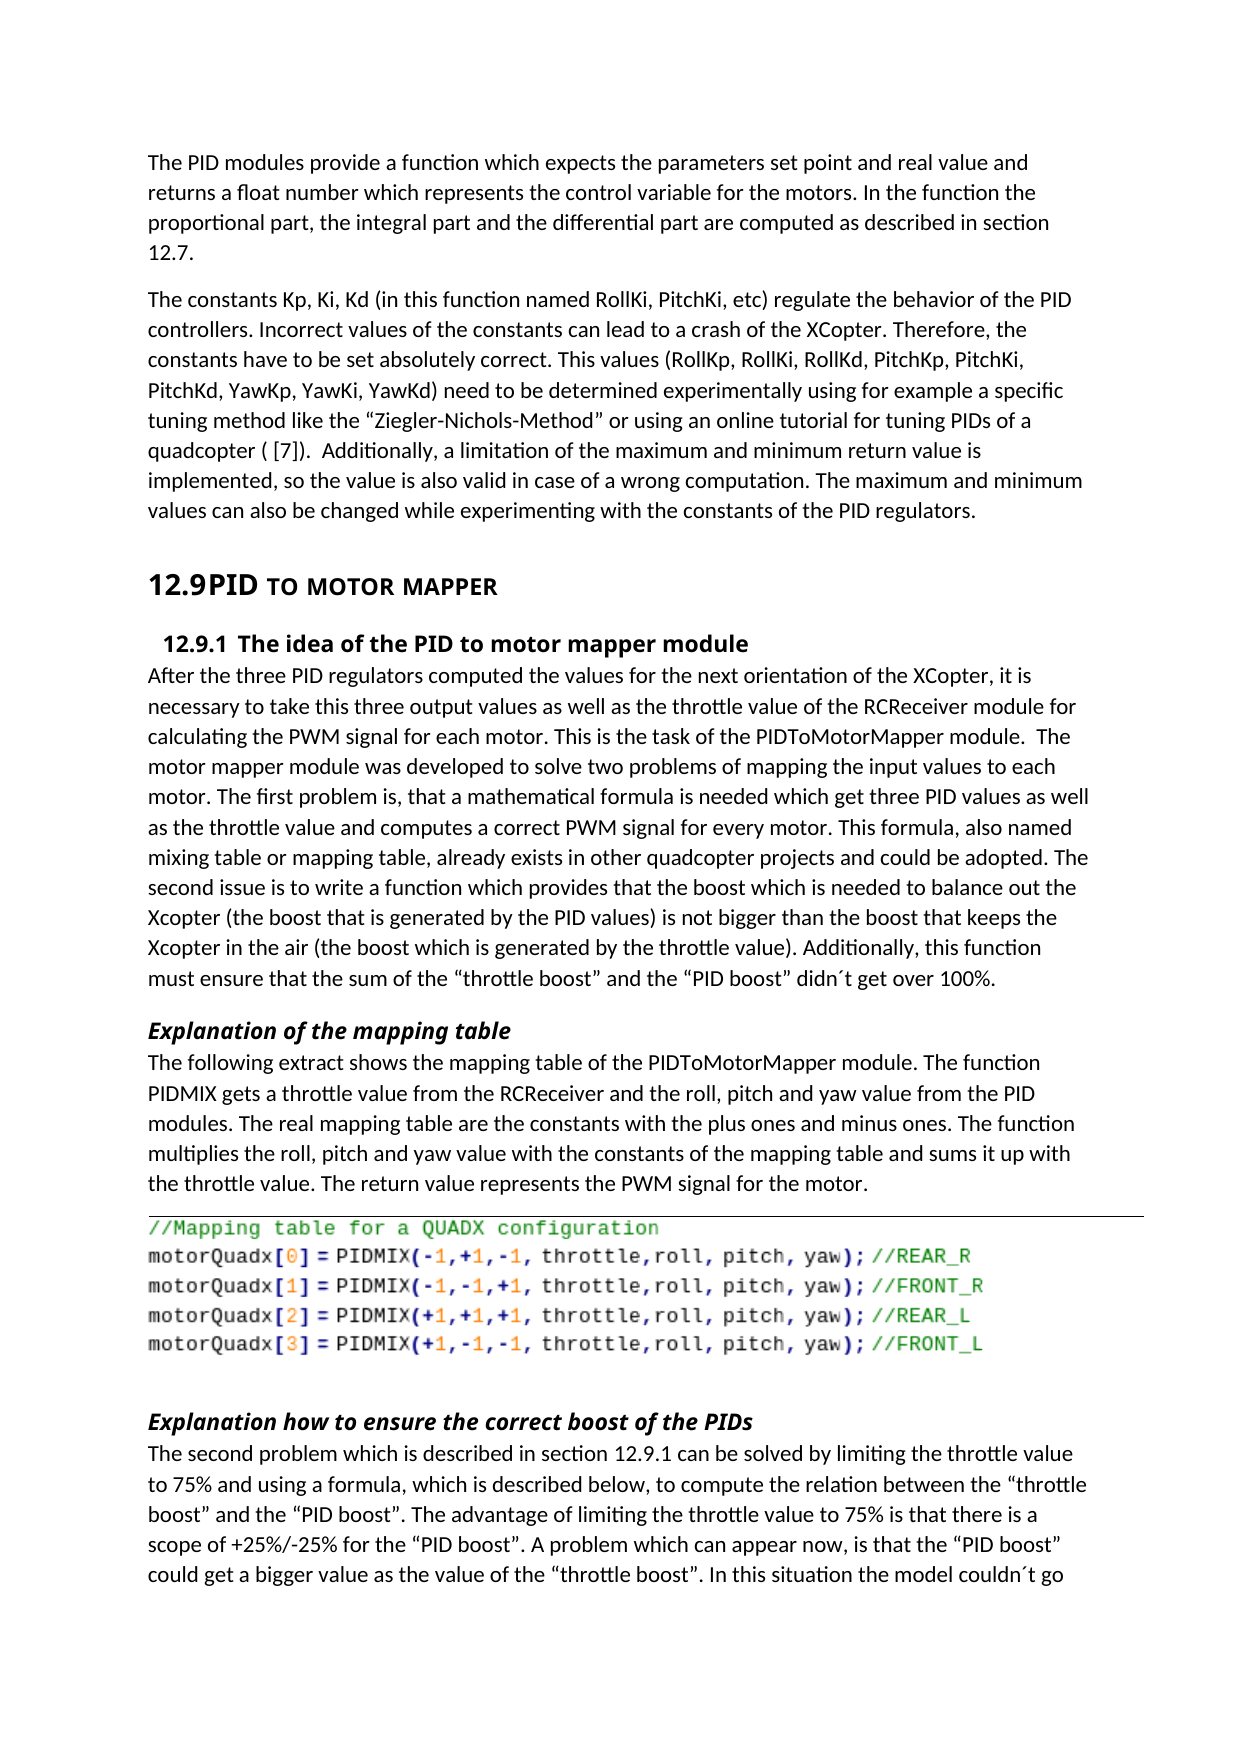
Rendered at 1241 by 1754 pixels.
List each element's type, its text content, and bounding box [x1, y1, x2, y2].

subtitle Explanation how to ensure the correct boost of the PIDs [148, 1406, 1093, 1437]
text The following extract shows the mapping table of the PIDToMotorMapper module. The function PIDMIX gets a throttle value from the RCReceiver and the roll, pitch and yaw value from the PID modules. The real mapping table are the constants with the plus ones and minus ones. The function multiplies the roll, pitch and yaw value with the constants of the mapping table and sums it up with the throttle value. The return value represents the PWM signal for the motor. [148, 1048, 1093, 1197]
text The PID modules provide a function which expects the parameters set point and real value and returns a float number which represents the control variable for the motors. In the function the proportional part, the integral part and the differential part are computed as described in section 11.10. [148, 148, 1093, 266]
subtitle The idea of the PID to motor mapper module [162, 628, 1093, 659]
text The constants Kp, Ki, Kd (in this function named RollKi, PitchKi, etc) regulate the behavior of the PID controllers. Incorrect values of the constants can lead to a crash of the XCopter. Therefore, the constants have to be set absolutely correct. This values (RollKp, RollKi, RollKd, PitchKp, PitchKi, PitchKd, YawKp, YawKi, YawKd) need to be determined experimentally using for example a specific tuning method like the “Ziegler-Nichols-Method” or using an online tutorial for tuning PIDs of a quadcopter (). Additionally, a limitation of the maximum and minimum return value is implemented, so the value is also valid in case of a wrong computation. The maximum and minimum values can also be changed while experimenting with the constants of the PID regulators. [148, 285, 1093, 524]
subtitle PID to motor mapper [148, 564, 1093, 604]
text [148, 1439, 1093, 1588]
text After the three PID regulators computed the values for the next orientation of the XCopter, it is necessary to take this three output values as well as the throttle value of the RCReceiver module for calculating the PWM signal for each motor. This is the task of the PIDToMotorMapper module. The motor mapper module was developed to solve two problems of mapping the input values to each motor. The first problem is, that a mathematical formula is needed which get three PID values as well as the throttle value and computes a correct PWM signal for every motor. This formula, also named mixing table or mapping table, already exists in other quadcopter projects and could be adopted. The second issue is to write a function which provides that the boost which is needed to balance out the Xcopter (the boost that is generated by the PID values) is not bigger than the boost that keeps the Xcopter in the air (the boost which is generated by the throttle value). Additionally, this function must ensure that the sum of the “throttle boost” and the “PID boost” didn´t get over 100%. [148, 662, 1093, 992]
subtitle Explanation of the mapping table [148, 1015, 1093, 1046]
